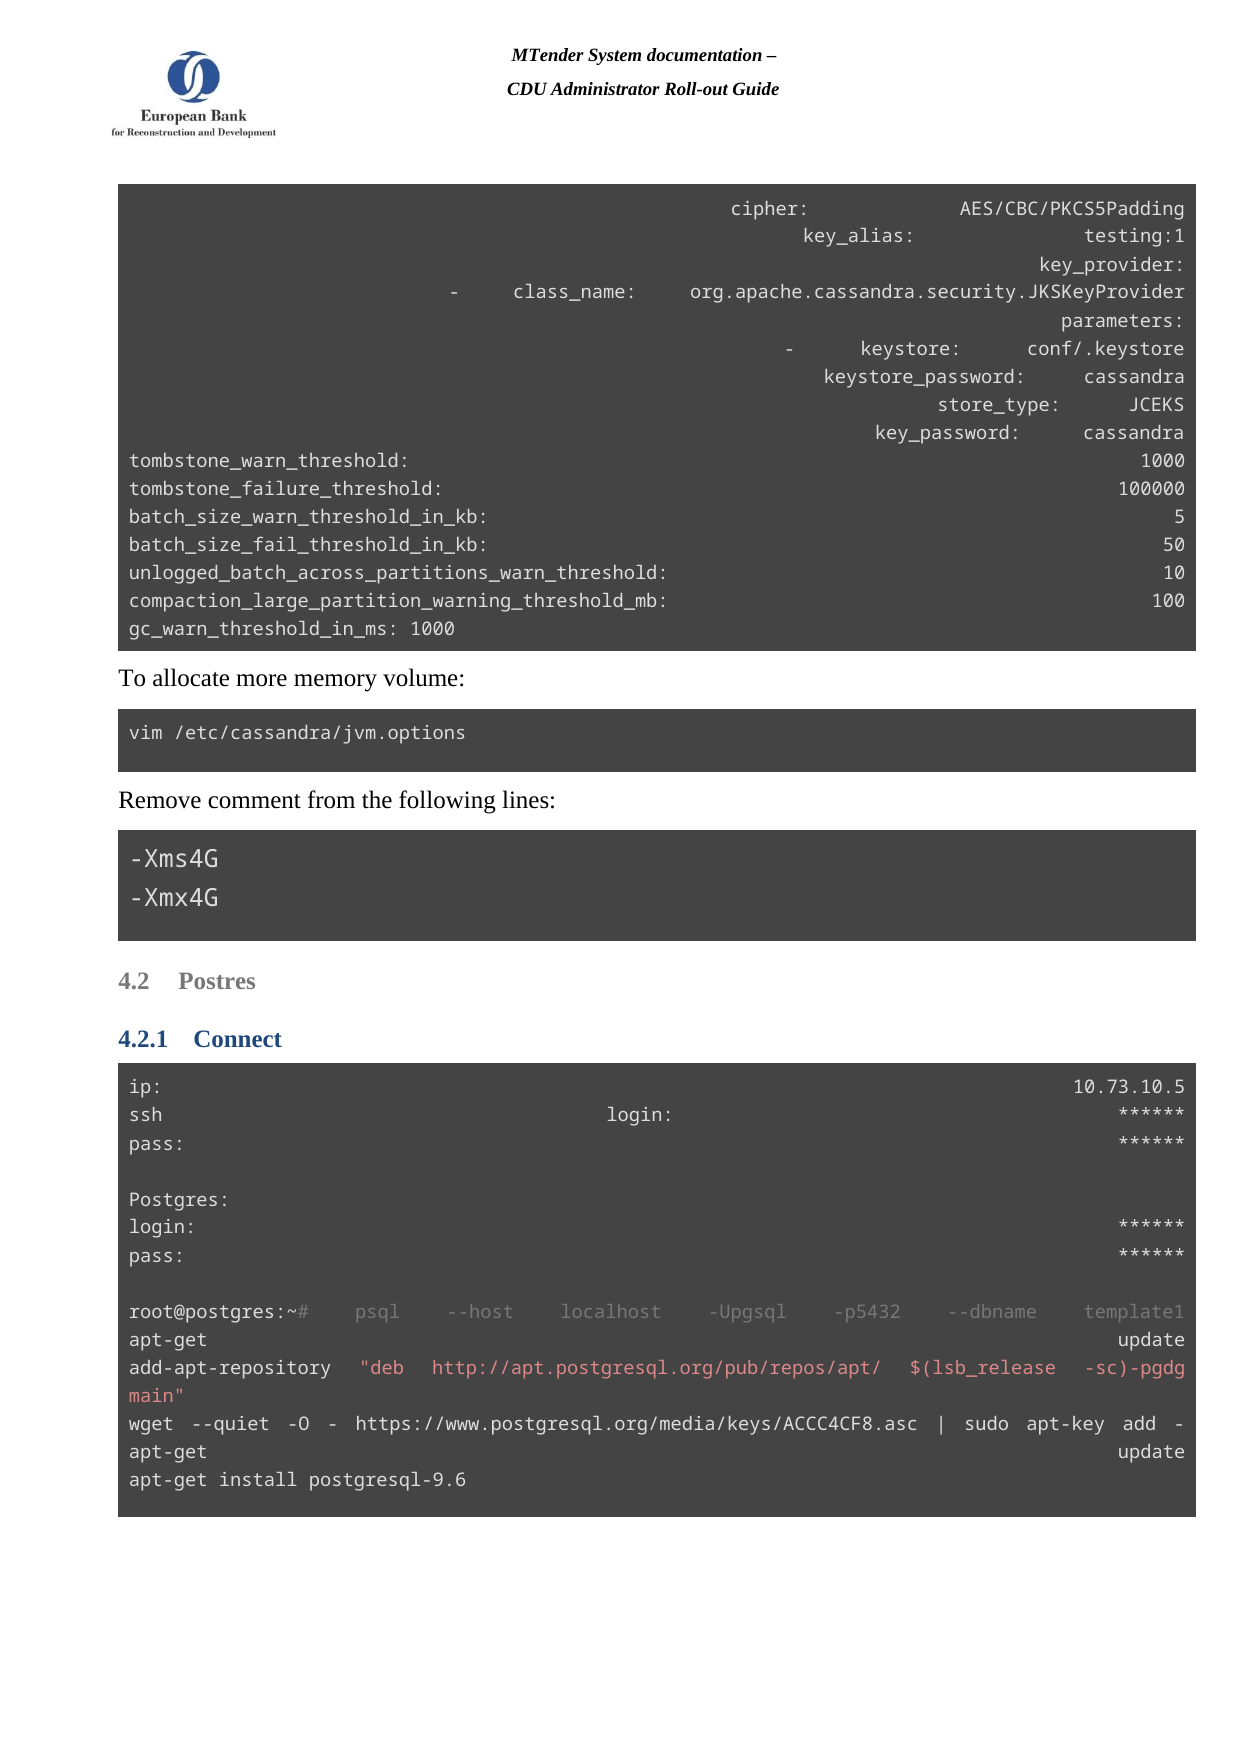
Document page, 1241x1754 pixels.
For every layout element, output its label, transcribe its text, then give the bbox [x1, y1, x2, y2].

text To allocate more memory volume: [118, 663, 1092, 692]
title Connect [118, 1024, 1092, 1053]
text Remove comment from the following lines: [118, 785, 1092, 813]
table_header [118, 184, 1196, 651]
table_header vim /etc/cassandra/jvm.options [118, 709, 1196, 772]
picture [111, 51, 276, 138]
subtitle Postres [118, 966, 1092, 995]
table_header ip: 10.73.10.5 ssh login: ****** pass: ****** Postgres: login: ****** pass: ****** root@postgres:~# psql --host localhost -Upgsql -p5432 --dbname template1 apt-get update add-apt-repository "deb http://apt.postgresql.org/pub/repos/apt/ $(lsb_release -sc)-pgdg main" wget --quiet -O - https://www.postgresql.org/media/keys/ACCC4CF8.asc | sudo apt-key add - apt-get update apt-get install postgresql-9.6 [118, 1063, 1196, 1517]
table_header -Xms4G -Xmx4G [118, 830, 1196, 941]
